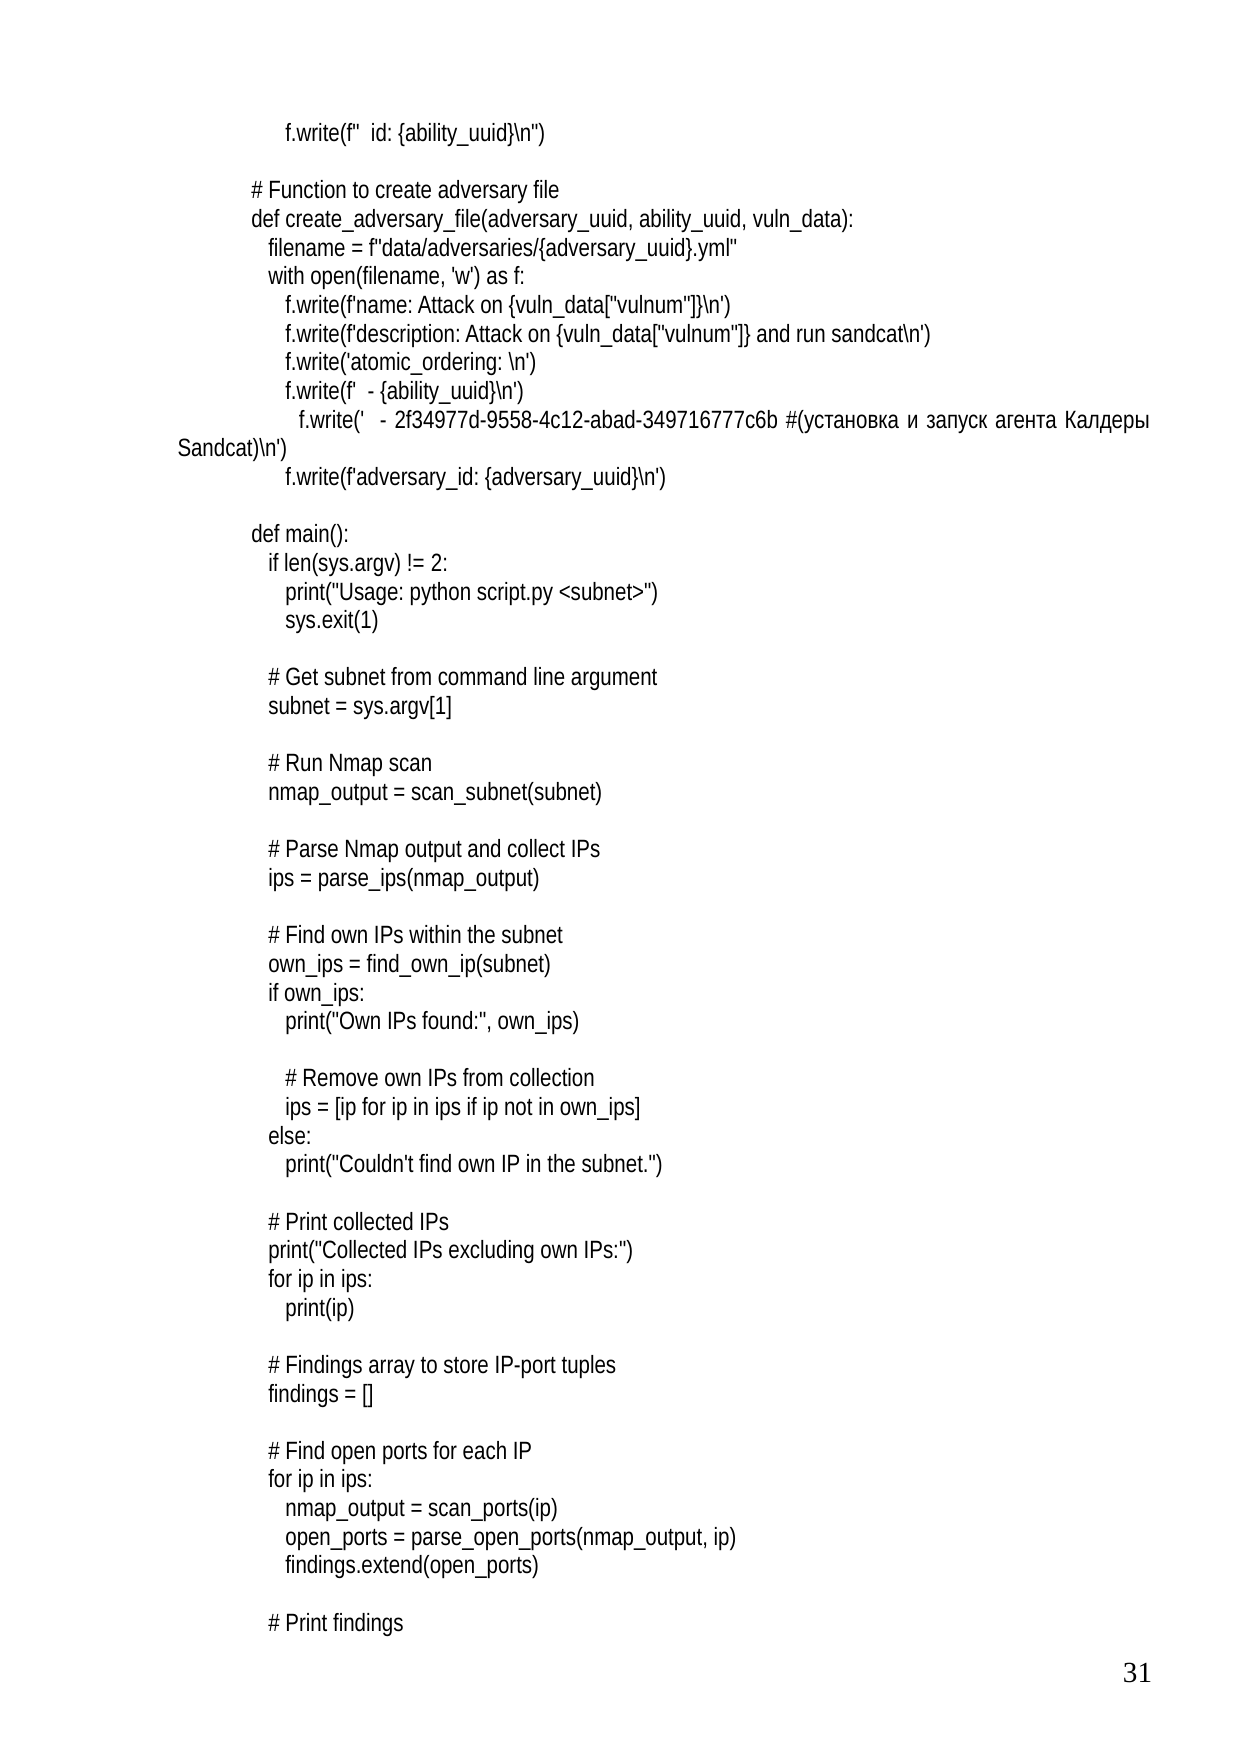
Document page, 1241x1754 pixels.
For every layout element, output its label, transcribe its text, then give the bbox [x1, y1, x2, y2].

text if own_ips: [177, 977, 1152, 1006]
text f.write(f'adversary_id: {adversary_uuid}\n') [177, 462, 1152, 491]
text findings.extend(open_ports) [177, 1550, 1152, 1579]
text # Remove own IPs from collection [177, 1063, 1152, 1092]
text # Find own IPs within the subnet [177, 920, 1152, 949]
text print("Couldn't find own IP in the subnet.") [177, 1149, 1152, 1178]
text # Parse Nmap output and collect IPs [177, 834, 1152, 863]
text # Function to create adversary file [177, 175, 1152, 204]
text # Print findings [177, 1608, 1152, 1636]
text nmap_output = scan_subnet(subnet) [177, 777, 1152, 806]
text # Get subnet from command line argument [177, 662, 1152, 691]
text print("Own IPs found:", own_ips) [177, 1006, 1152, 1035]
text def main(): [177, 519, 1152, 548]
text # Run Nmap scan [177, 748, 1152, 777]
text filename = f"data/adversaries/{adversary_uuid}.yml" [177, 233, 1152, 261]
text ips = parse_ips(nmap_output) [177, 863, 1152, 892]
text with open(filename, 'w') as f: [177, 261, 1152, 290]
text print(ip) [177, 1293, 1152, 1321]
text f.write(f'description: Attack on {vuln_data["vulnum"]} and run sandcat\n') [177, 319, 1152, 347]
text nmap_output = scan_ports(ip) [177, 1493, 1152, 1522]
text ips = [ip for ip in ips if ip not in own_ips] [177, 1092, 1152, 1121]
text for ip in ips: [177, 1464, 1152, 1493]
text def create_adversary_file(adversary_uuid, ability_uuid, vuln_data): [177, 204, 1152, 233]
text for ip in ips: [177, 1264, 1152, 1293]
text else: [177, 1121, 1152, 1149]
text f.write(f' - {ability_uuid}\n') [177, 376, 1152, 404]
text subnet = sys.argv[1] [177, 691, 1152, 720]
text f.write(f'name: Attack on {vuln_data["vulnum"]}\n') [177, 290, 1152, 319]
text # Find open ports for each IP [177, 1436, 1152, 1464]
text # Findings array to store IP-port tuples [177, 1350, 1152, 1378]
text f.write(' - 2f34977d-9558-4c12-abad-349716777c6b #(установка и запуск агента Калдеры Sandcat)\n') [177, 404, 1152, 462]
text findings = [] [177, 1378, 1152, 1407]
text # Print collected IPs [177, 1207, 1152, 1235]
text own_ips = find_own_ip(subnet) [177, 949, 1152, 977]
text open_ports = parse_open_ports(nmap_output, ip) [177, 1522, 1152, 1550]
text print("Collected IPs excluding own IPs:") [177, 1235, 1152, 1264]
text f.write(f" id: {ability_uuid}\n") [177, 118, 1152, 147]
text if len(sys.argv) != 2: [177, 548, 1152, 576]
text sys.exit(1) [177, 605, 1152, 634]
text print("Usage: python script.py <subnet>") [177, 576, 1152, 605]
text f.write('atomic_ordering: \n') [177, 347, 1152, 376]
